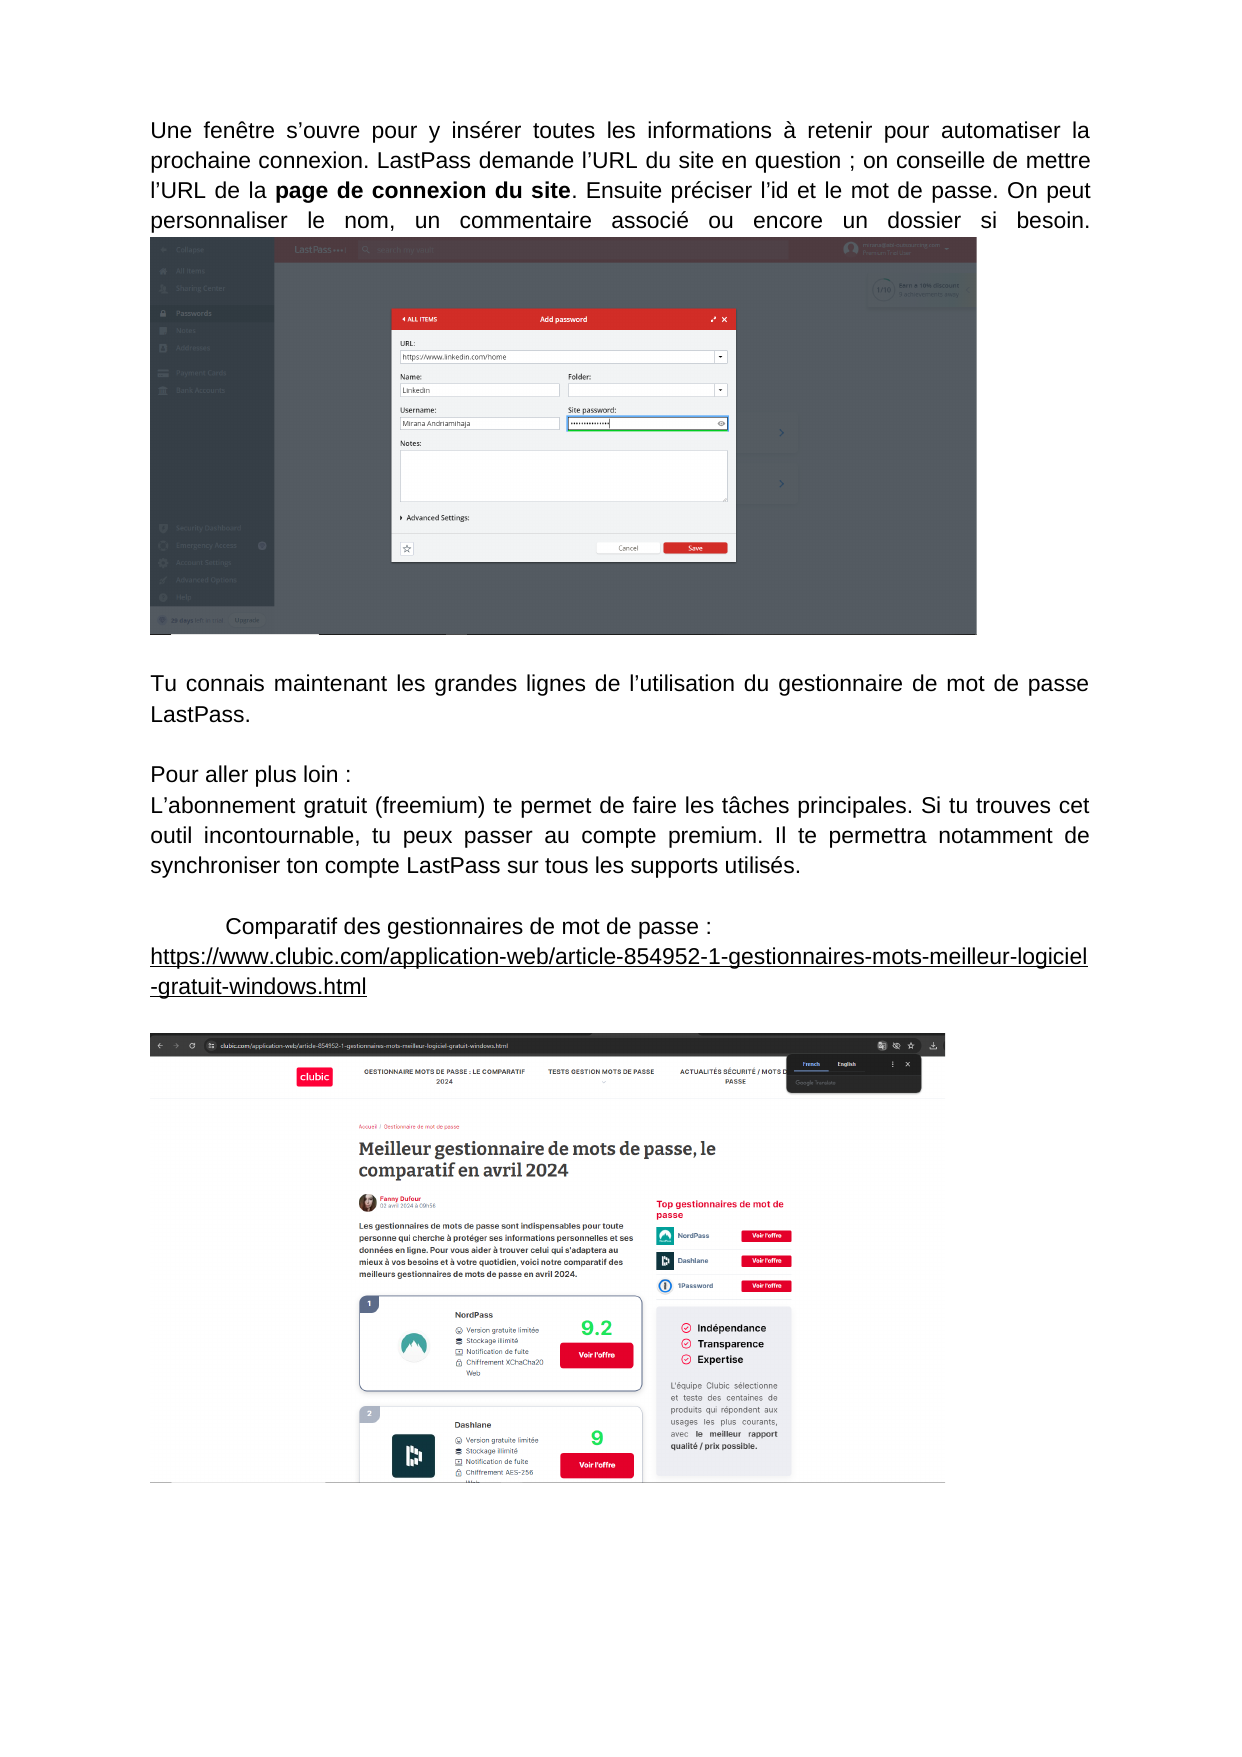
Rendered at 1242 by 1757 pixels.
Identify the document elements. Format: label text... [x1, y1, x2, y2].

text Tu connais maintenant les grandes lignes de l’utilisation du gestionnaire de mot de passe LastPass. [150, 670, 1090, 727]
picture [150, 237, 977, 635]
picture [150, 1033, 946, 1483]
list Comparatif des gestionnaires de mot de passe : [188, 913, 1106, 939]
text -gratuit-windows.html [150, 973, 1106, 999]
text L’abonnement gratuit (freemium) te permet de faire les tâches principales. Si tu trouves cet outil incontournable, tu peux passer au compte premium. Il te permettra notamment de synchroniser ton compte LastPass sur tous les supports utilisés. [150, 792, 1091, 878]
text https://www.clubic.com/application-web/article-854952-1-gestionnaires-mots-meilleur-logiciel [150, 943, 1106, 969]
text Pour aller plus loin : [150, 761, 1106, 788]
